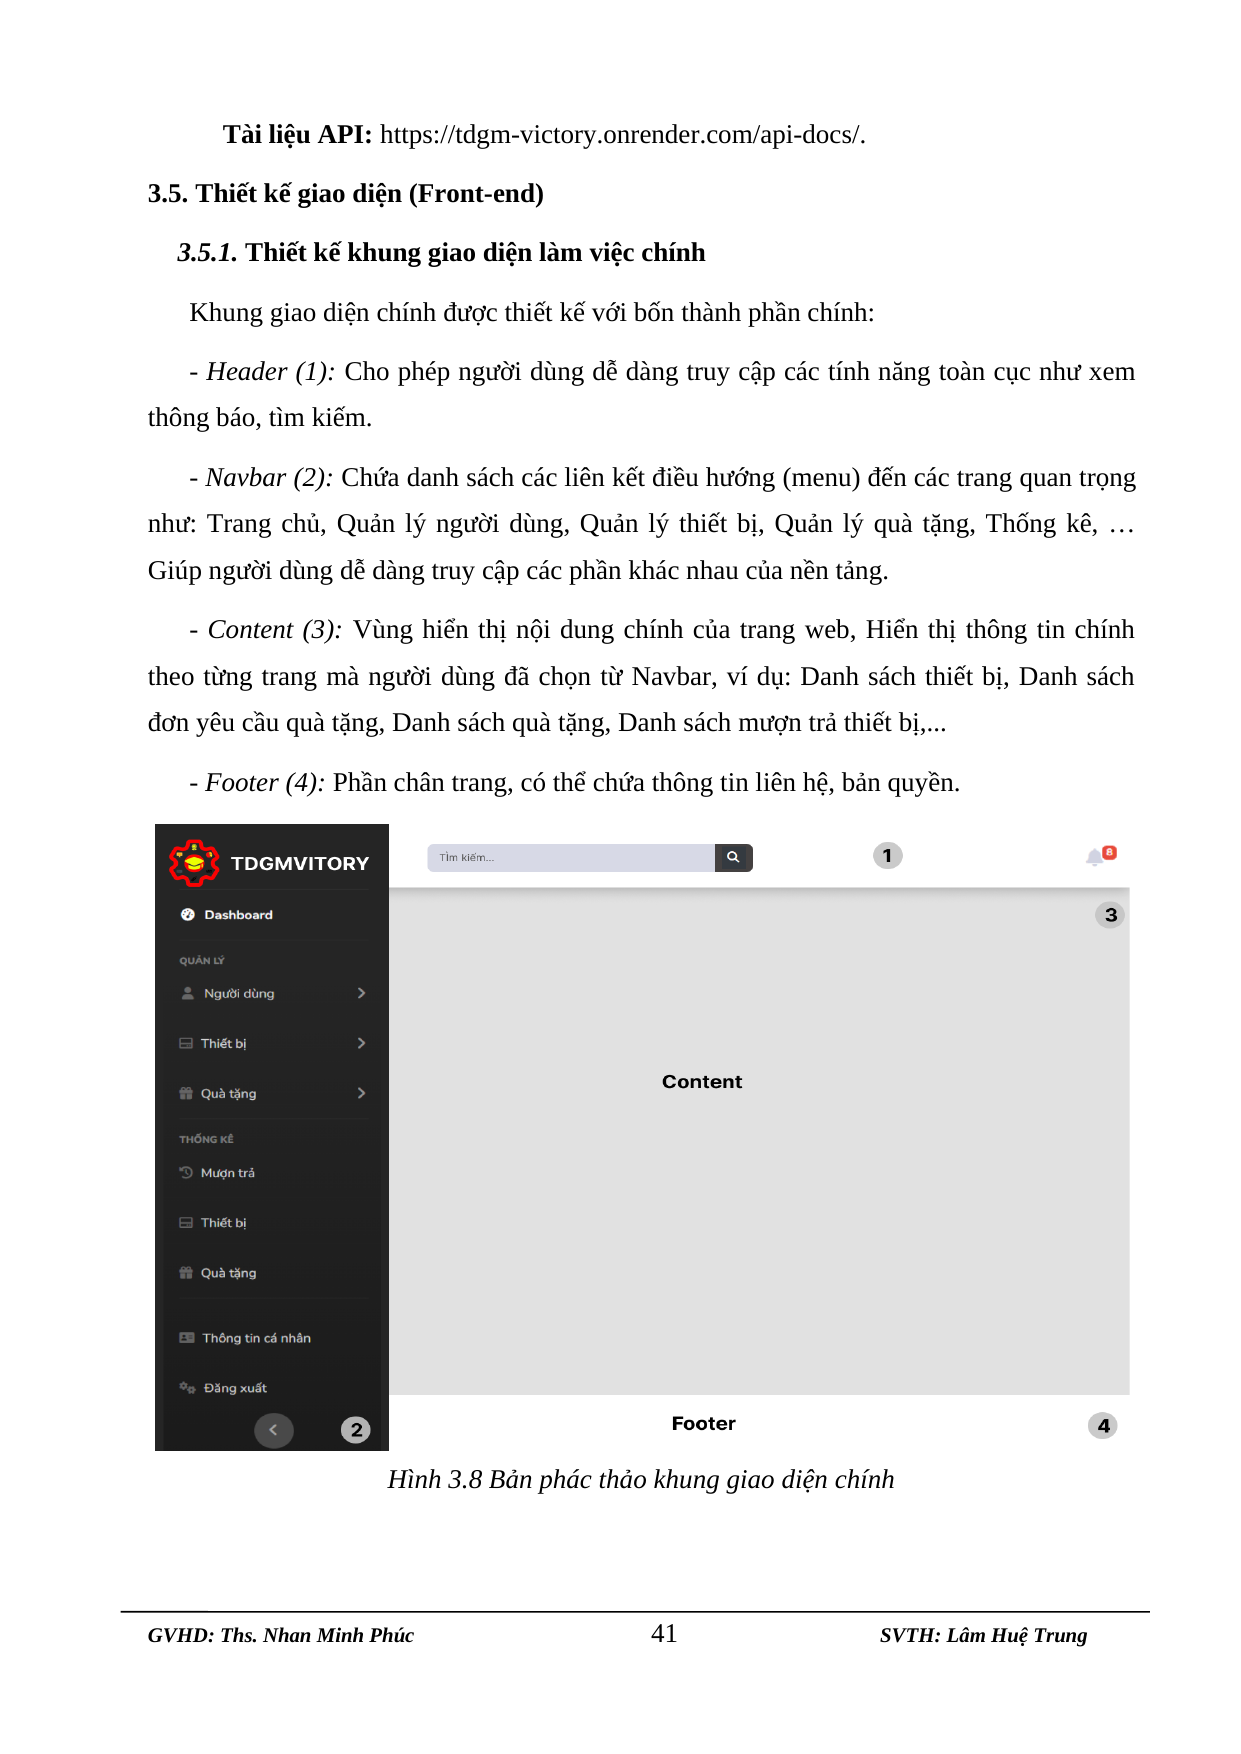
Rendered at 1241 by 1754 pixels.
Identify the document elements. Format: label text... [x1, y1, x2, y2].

picture [155, 824, 1130, 1451]
text - Footer (4): Phần chân trang, có thể chứa thông tin liên hệ, bản quyền. [148, 766, 1137, 797]
text Khung giao diện chính được thiết kế với bốn thành phần chính: [148, 296, 1137, 327]
text - Navbar (2): Chứa danh sách các liên kết điều hướng (menu) đến các trang quan trọng như: Trang chủ, Quản lý người dùng, Quản lý thiết bị, Quản lý quà tặng, Thống kê, … Giúp người dùng dễ dàng truy cập các phần khác nhau của nền tảng. [148, 461, 1137, 585]
subtitle Thiết kế khung giao diện làm việc chính [177, 236, 1137, 268]
subtitle Thiết kế giao diện (Front-end) [148, 177, 1137, 208]
text Tài liệu API: https://tdgm-victory.onrender.com/api-docs/. [148, 118, 1137, 149]
text - Content (3): Vùng hiển thị nội dung chính của trang web, Hiển thị thông tin chính theo từng trang mà người dùng đã chọn từ Navbar, ví dụ: Danh sách thiết bị, Danh sách đơn yêu cầu quà tặng, Danh sách quà tặng, Danh sách mượn trả thiết bị,... [148, 613, 1137, 738]
text - Header (1): Cho phép người dùng dễ dàng truy cập các tính năng toàn cục như xem thông báo, tìm kiếm. [148, 355, 1137, 433]
